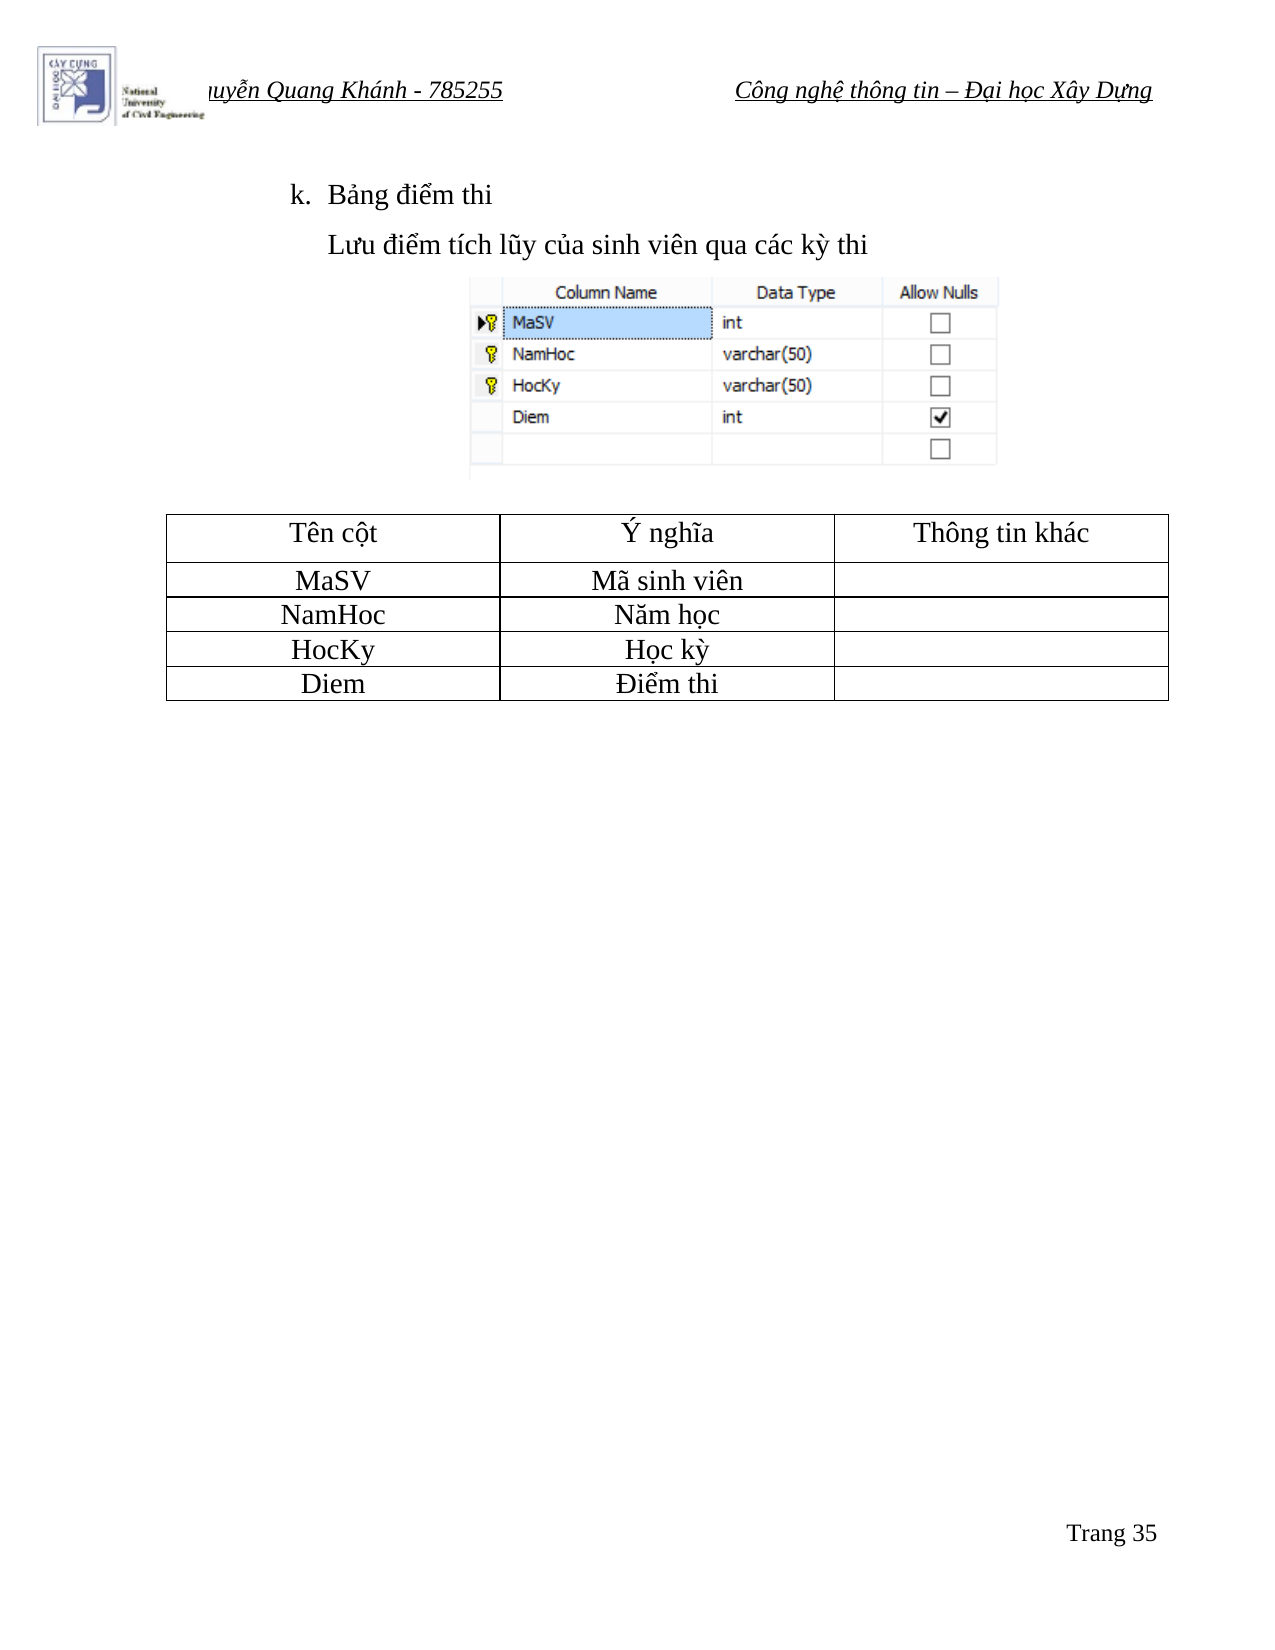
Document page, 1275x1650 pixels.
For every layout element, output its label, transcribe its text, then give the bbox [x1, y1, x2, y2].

table_cell Diem [167, 667, 499, 700]
table_header Ý nghĩa [501, 515, 834, 562]
list Bảng điểm thi [290, 177, 1157, 211]
table_cell NamHoc [167, 598, 499, 631]
table_header Thông tin khác [835, 515, 1168, 562]
table_cell [835, 598, 1168, 631]
table_cell [835, 667, 1168, 700]
table_cell MaSV [167, 563, 499, 596]
table_cell Học kỳ [501, 632, 834, 666]
table_cell Điểm thi [501, 667, 834, 700]
table_cell [835, 632, 1168, 666]
table_cell HocKy [167, 632, 499, 666]
picture [469, 277, 1015, 480]
table_cell Mã sinh viên [501, 563, 834, 596]
table_cell Năm học [501, 598, 834, 631]
table_cell [835, 563, 1168, 596]
table_header Tên cột [167, 515, 499, 562]
list Lưu điểm tích lũy của sinh viên qua các kỳ thi [327, 227, 1157, 261]
picture [37, 46, 209, 125]
